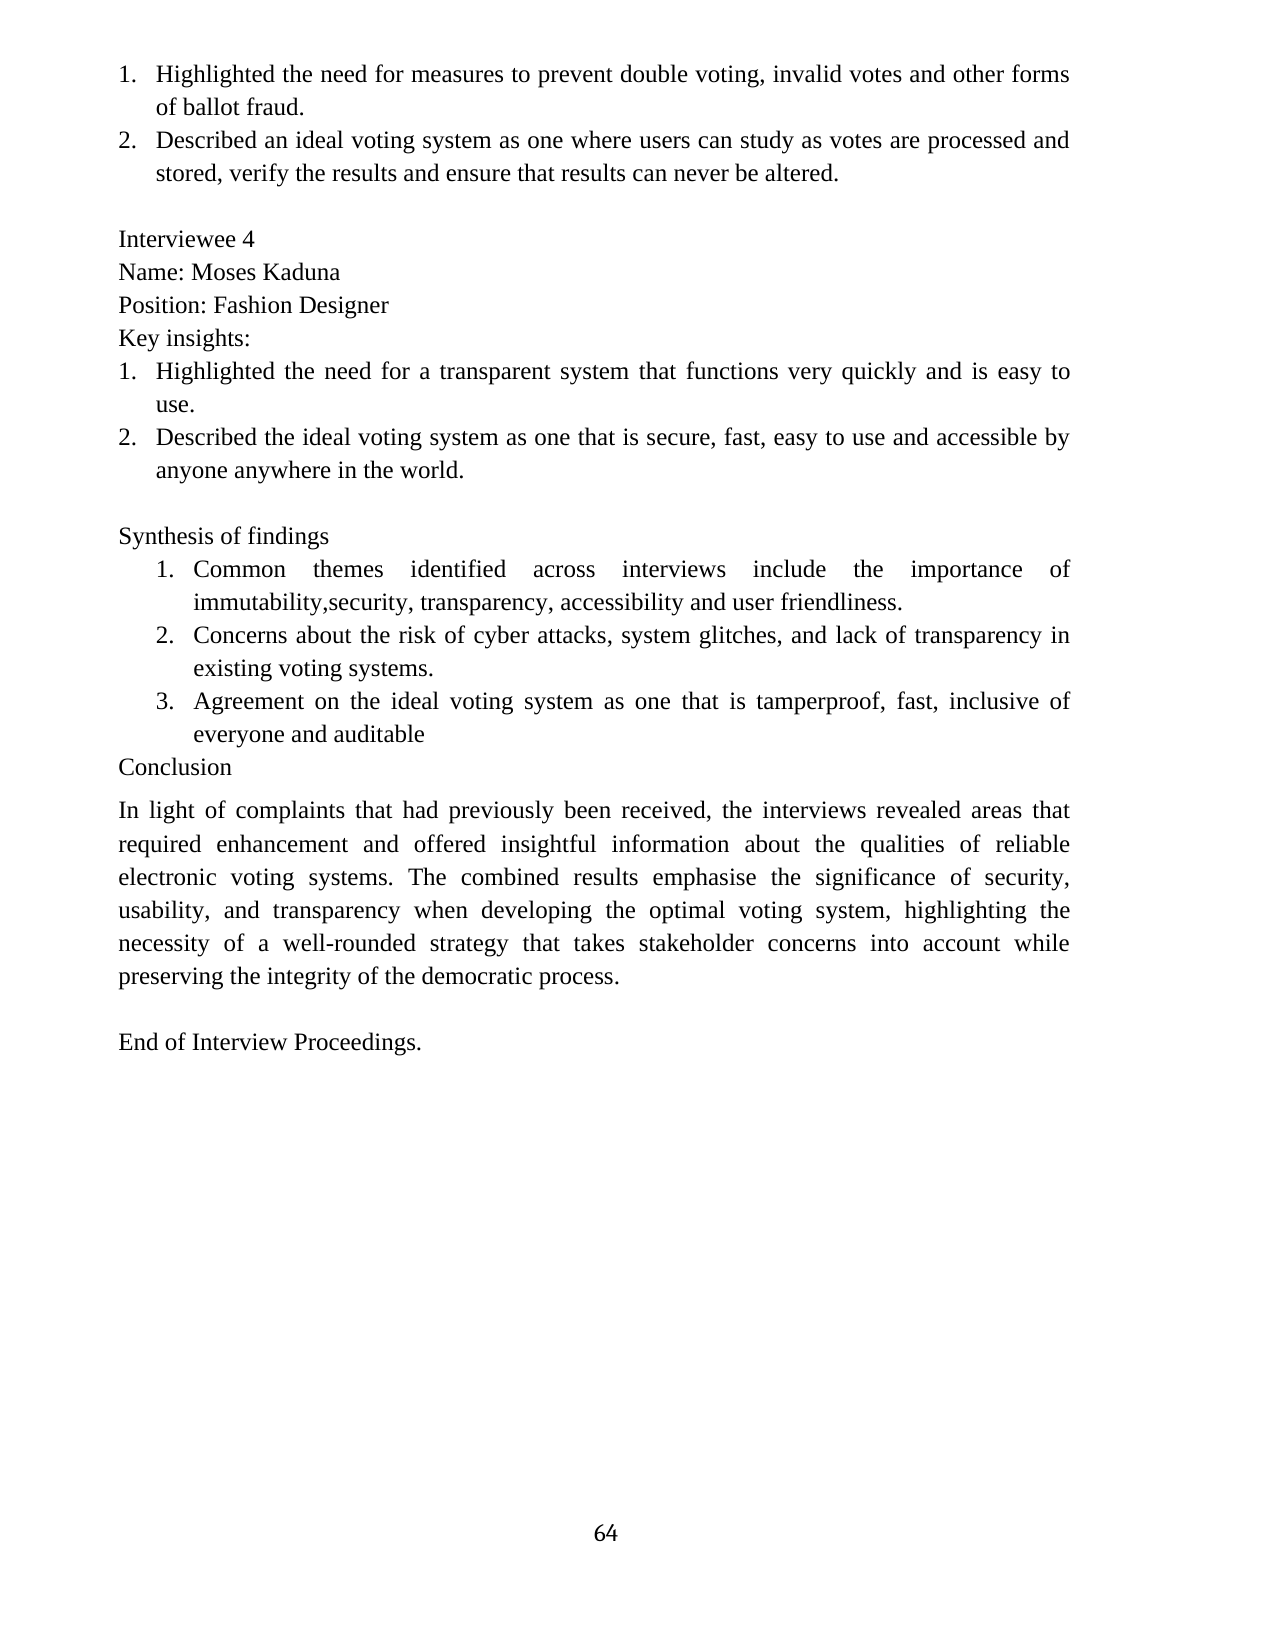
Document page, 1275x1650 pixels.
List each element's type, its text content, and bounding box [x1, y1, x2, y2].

text Key insights: [118, 323, 1071, 352]
list Described the ideal voting system as one that is secure, fast, easy to use and accessible by anyone anywhere in the world. [118, 422, 1071, 484]
text Conclusion [118, 752, 1071, 781]
list Concerns about the risk of cyber attacks, system glitches, and lack of transparency in existing voting systems. [156, 620, 1071, 682]
text End of Interview Proceedings. [118, 1027, 1071, 1056]
list Highlighted the need for measures to prevent double voting, invalid votes and other forms of ballot fraud. [118, 59, 1071, 121]
text Interviewee 4 [118, 224, 1071, 253]
list Common themes identified across interviews include the importance of immutability,security, transparency, accessibility and user friendliness. [156, 554, 1071, 616]
list Agreement on the ideal voting system as one that is tamperproof, fast, inclusive of everyone and auditable [156, 686, 1071, 748]
list Highlighted the need for a transparent system that functions very quickly and is easy to use. [118, 356, 1071, 418]
text Name: Moses Kaduna [118, 257, 1071, 286]
text Position: Fashion Designer [118, 290, 1071, 319]
list Described an ideal voting system as one where users can study as votes are processed and stored, verify the results and ensure that results can never be altered. [118, 125, 1071, 187]
text In light of complaints that had previously been received, the interviews revealed areas that required enhancement and offered insightful information about the qualities of reliable electronic voting systems. The combined results emphasise the significance of security, usability, and transparency when developing the optimal voting system, highlighting the necessity of a well-rounded strategy that takes stakeholder concerns into account while preserving the integrity of the democratic process. [118, 796, 1071, 989]
text Synthesis of findings [118, 521, 1071, 550]
